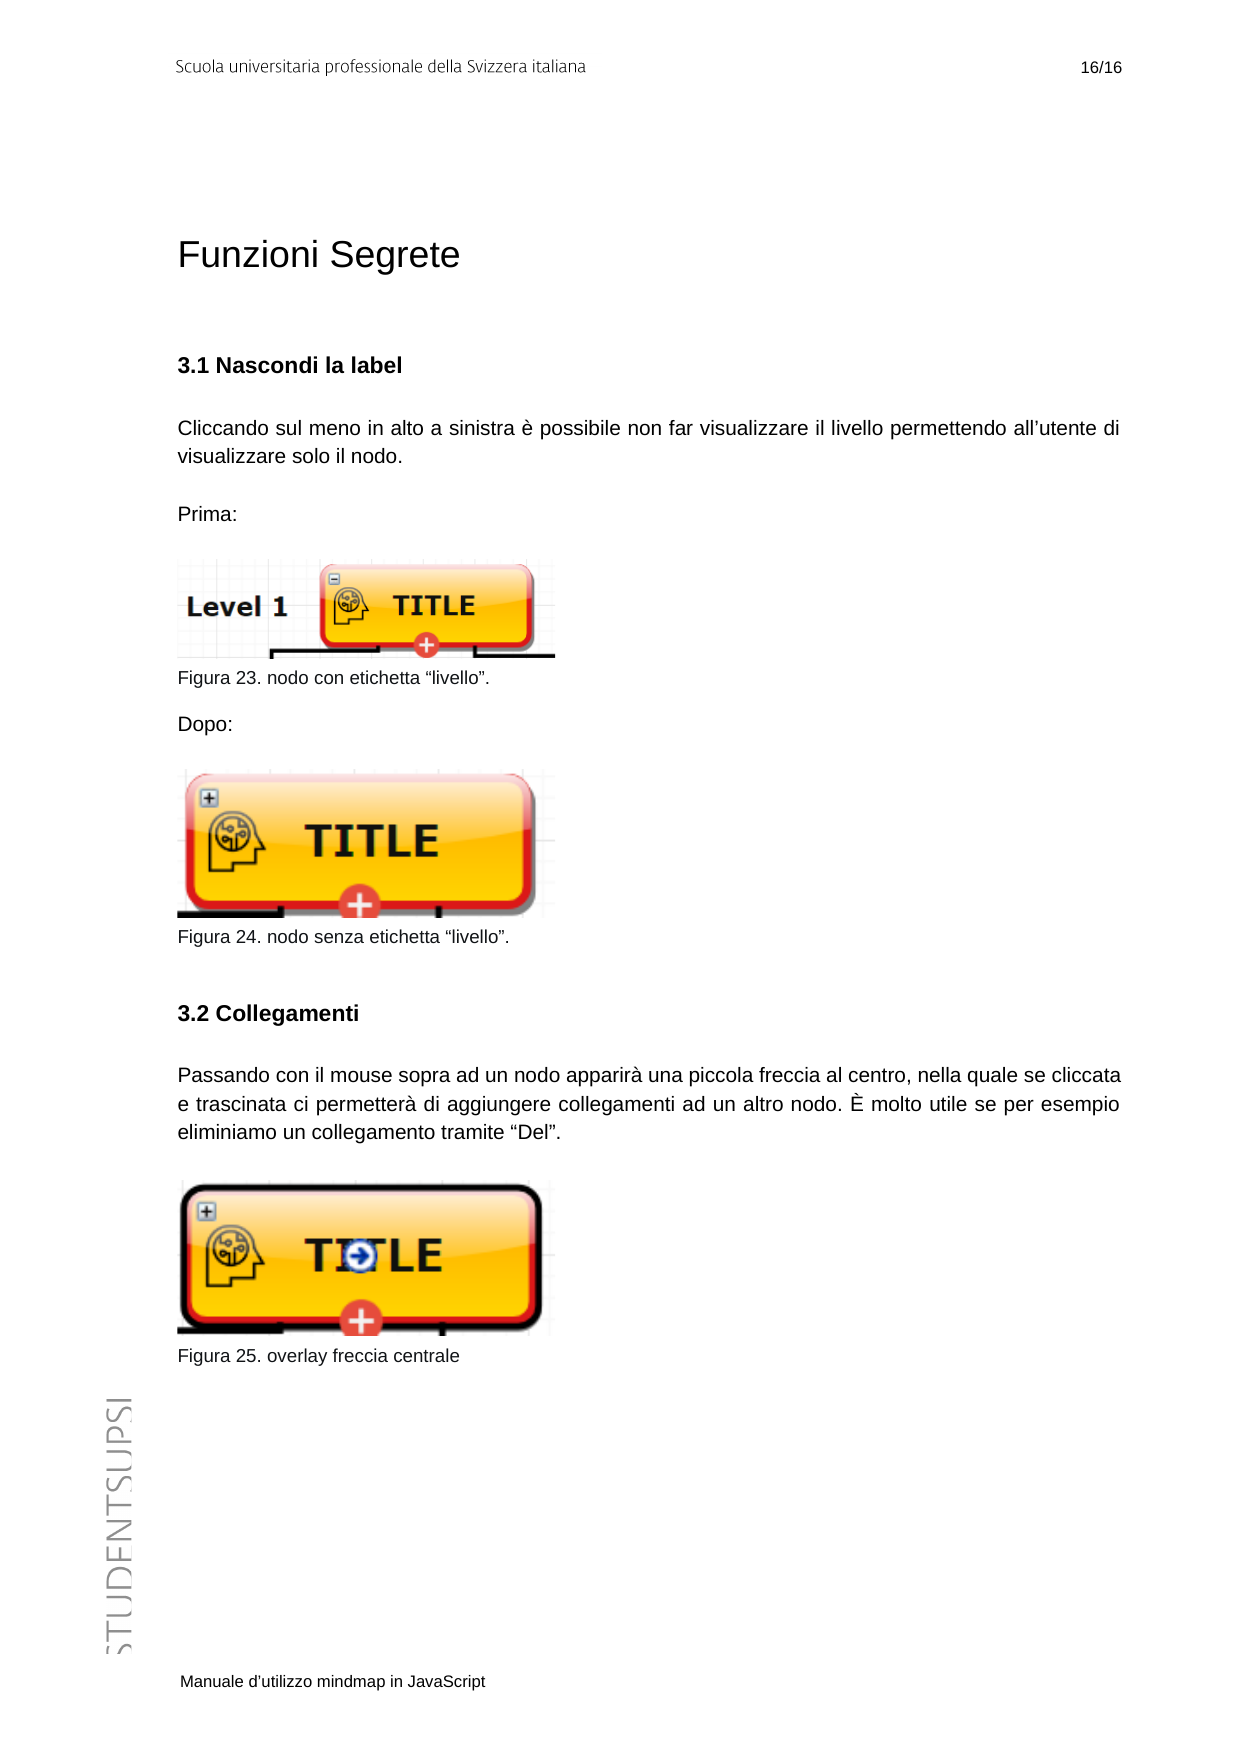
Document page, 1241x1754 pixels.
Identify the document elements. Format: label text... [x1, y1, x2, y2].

text Prima: [177, 502, 1122, 526]
picture [168, 53, 602, 80]
picture [177, 769, 556, 918]
text 3.2 Collegamenti [177, 999, 1122, 1026]
text Dopo: [177, 712, 1122, 736]
text Passando con il mouse sopra ad un nodo apparirà una piccola freccia al centro, nella quale se cliccata e trascinata ci permetterà di aggiungere collegamenti ad un altro nodo. È molto utile se per esempio eliminiamo un collegamento tramite “Del”. [177, 1063, 1122, 1144]
picture [177, 1180, 556, 1336]
text Cliccando sul meno in alto a sinistra è possibile non far visualizzare il livello permettendo all’utente di visualizzare solo il nodo. [177, 416, 1122, 468]
text Figura 25. overlay freccia centrale [177, 1344, 1122, 1366]
picture [177, 559, 556, 659]
picture [106, 1399, 132, 1654]
text Figura 23. nodo con etichetta “livello”. [177, 667, 1122, 688]
text Figura 24. nodo senza etichetta “livello”. [177, 926, 1122, 948]
text 3.1 Nascondi la label [177, 352, 1122, 379]
text Funzioni Segrete [177, 232, 1122, 275]
